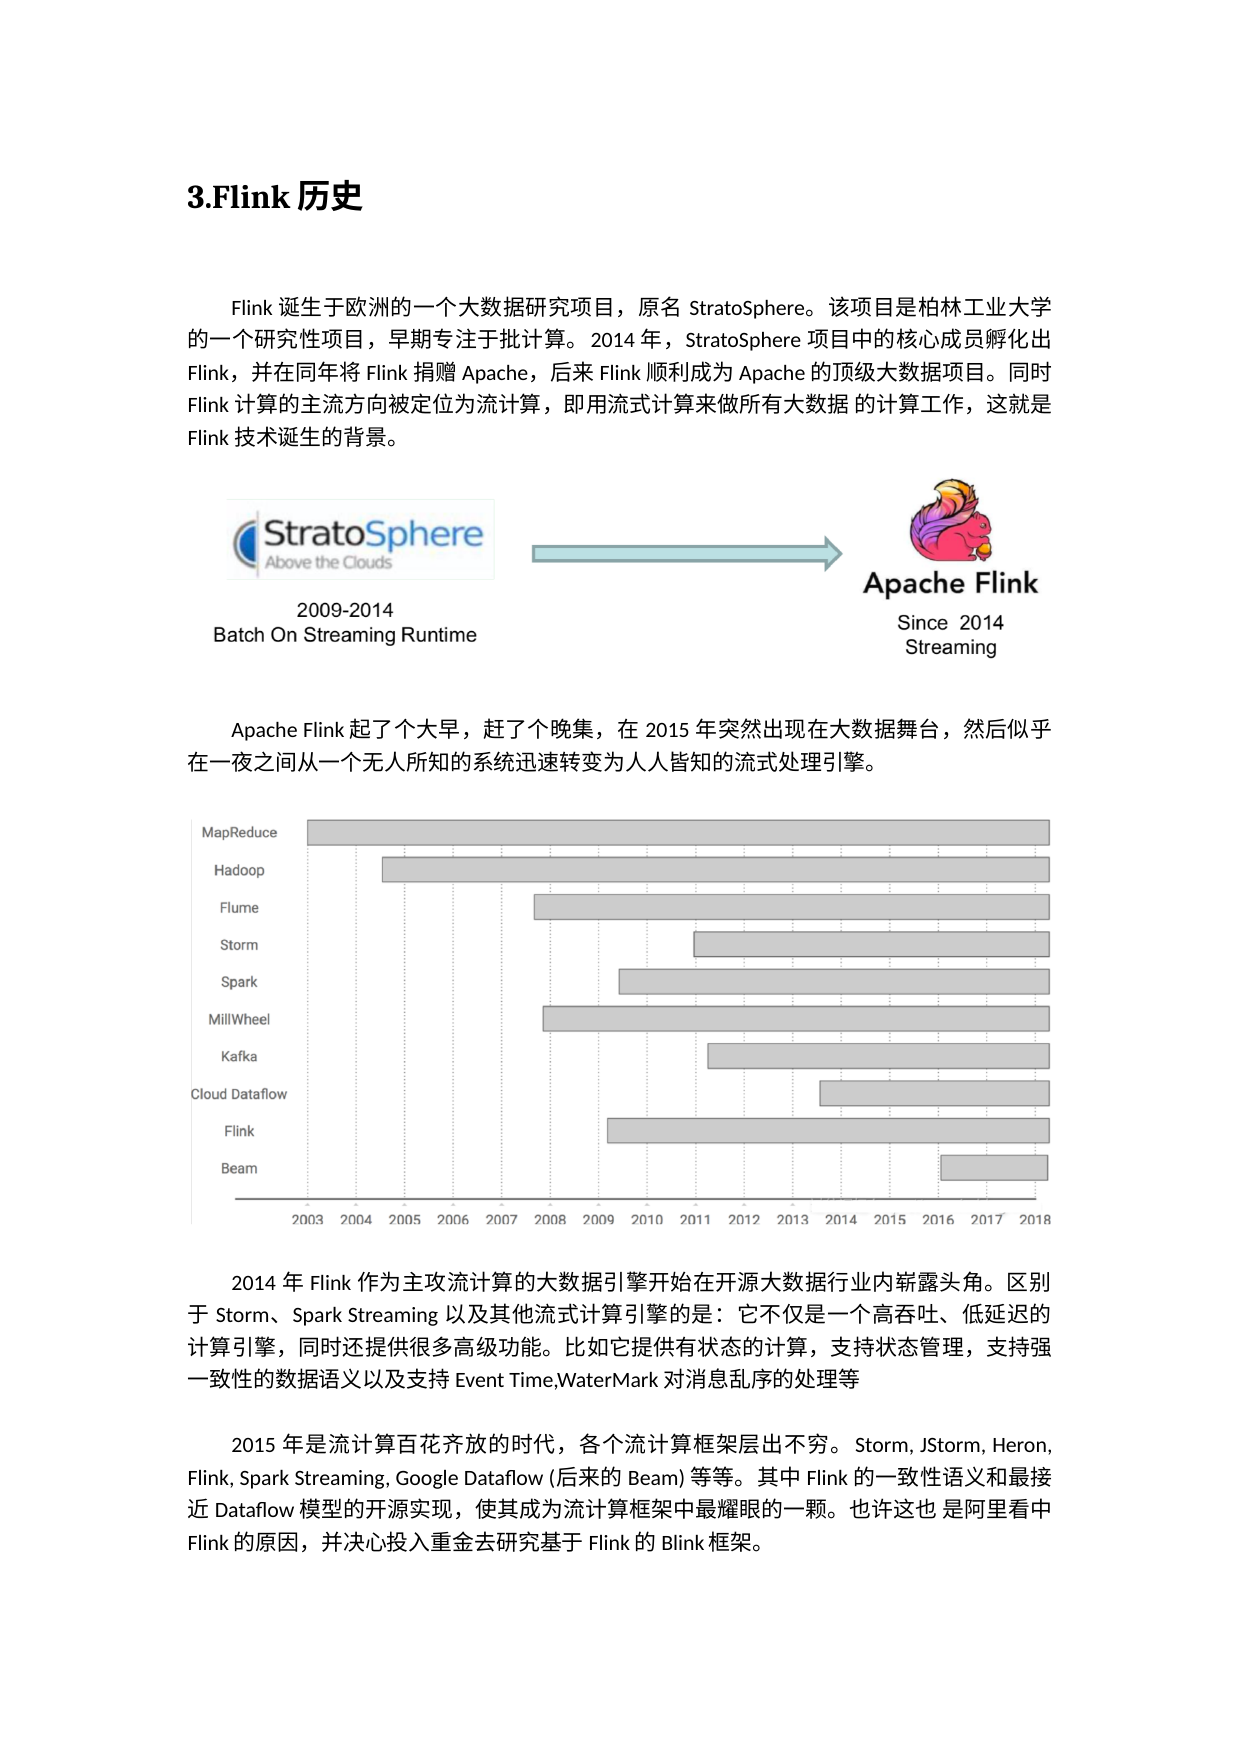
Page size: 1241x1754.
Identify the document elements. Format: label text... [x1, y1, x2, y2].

list 2014 年 Flink 作为主攻流计算的大数据引擎开始在开源大数据行业内崭露头角。区别于 Storm、Spark Streaming 以及其他流式计算引擎的是：它不仅是一个高吞吐、低延迟的 计算引擎，同时还提供很多高级功能。比如它提供有状态的计算，支持状态管理，支持强一致性的数据语义以及支持 Event Time,WaterMark 对消息乱序的处理等 [187, 1264, 1053, 1394]
list Apache Flink起了个大早，赶了个晚集，在 2015 年突然出现在大数据舞台，然后似乎在一夜之间从一个无人所知的系统迅速转变为人人皆知的流式处理引擎。 [187, 712, 1053, 777]
picture [187, 457, 1053, 674]
subtitle 3.Flink历史 [187, 162, 1053, 227]
list Flink诞生于欧洲的一个大数据研究项目，原名 StratoSphere。该项目是柏林工业大学的一个研究性项目，早期专注于批计算。2014 年，StratoSphere 项目中的核心成员孵化出 Flink，并在同年将 Flink 捐赠 Apache，后来 Flink 顺利成为 Apache 的顶级大数据项目。同时 Flink 计算的主流方向被定位为流计算，即用流式计算来做所有大数据 的计算工作，这就是 Flink 技术诞生的背景。 [187, 289, 1053, 452]
list 2015 年是流计算百花齐放的时代，各个流计算框架层出不穷。Storm, JStorm, Heron, Flink, Spark Streaming, Google Dataflow (后来的 Beam) 等等。其中 Flink 的一致性语义和最接近 Dataflow 模型的开源实现，使其成为流计算框架中最耀眼的一颗。也许这也 是阿里看中 Flink的原因，并决心投入重金去研究基于 Flink的 Blink框架。 [187, 1427, 1053, 1557]
picture [187, 816, 1053, 1225]
